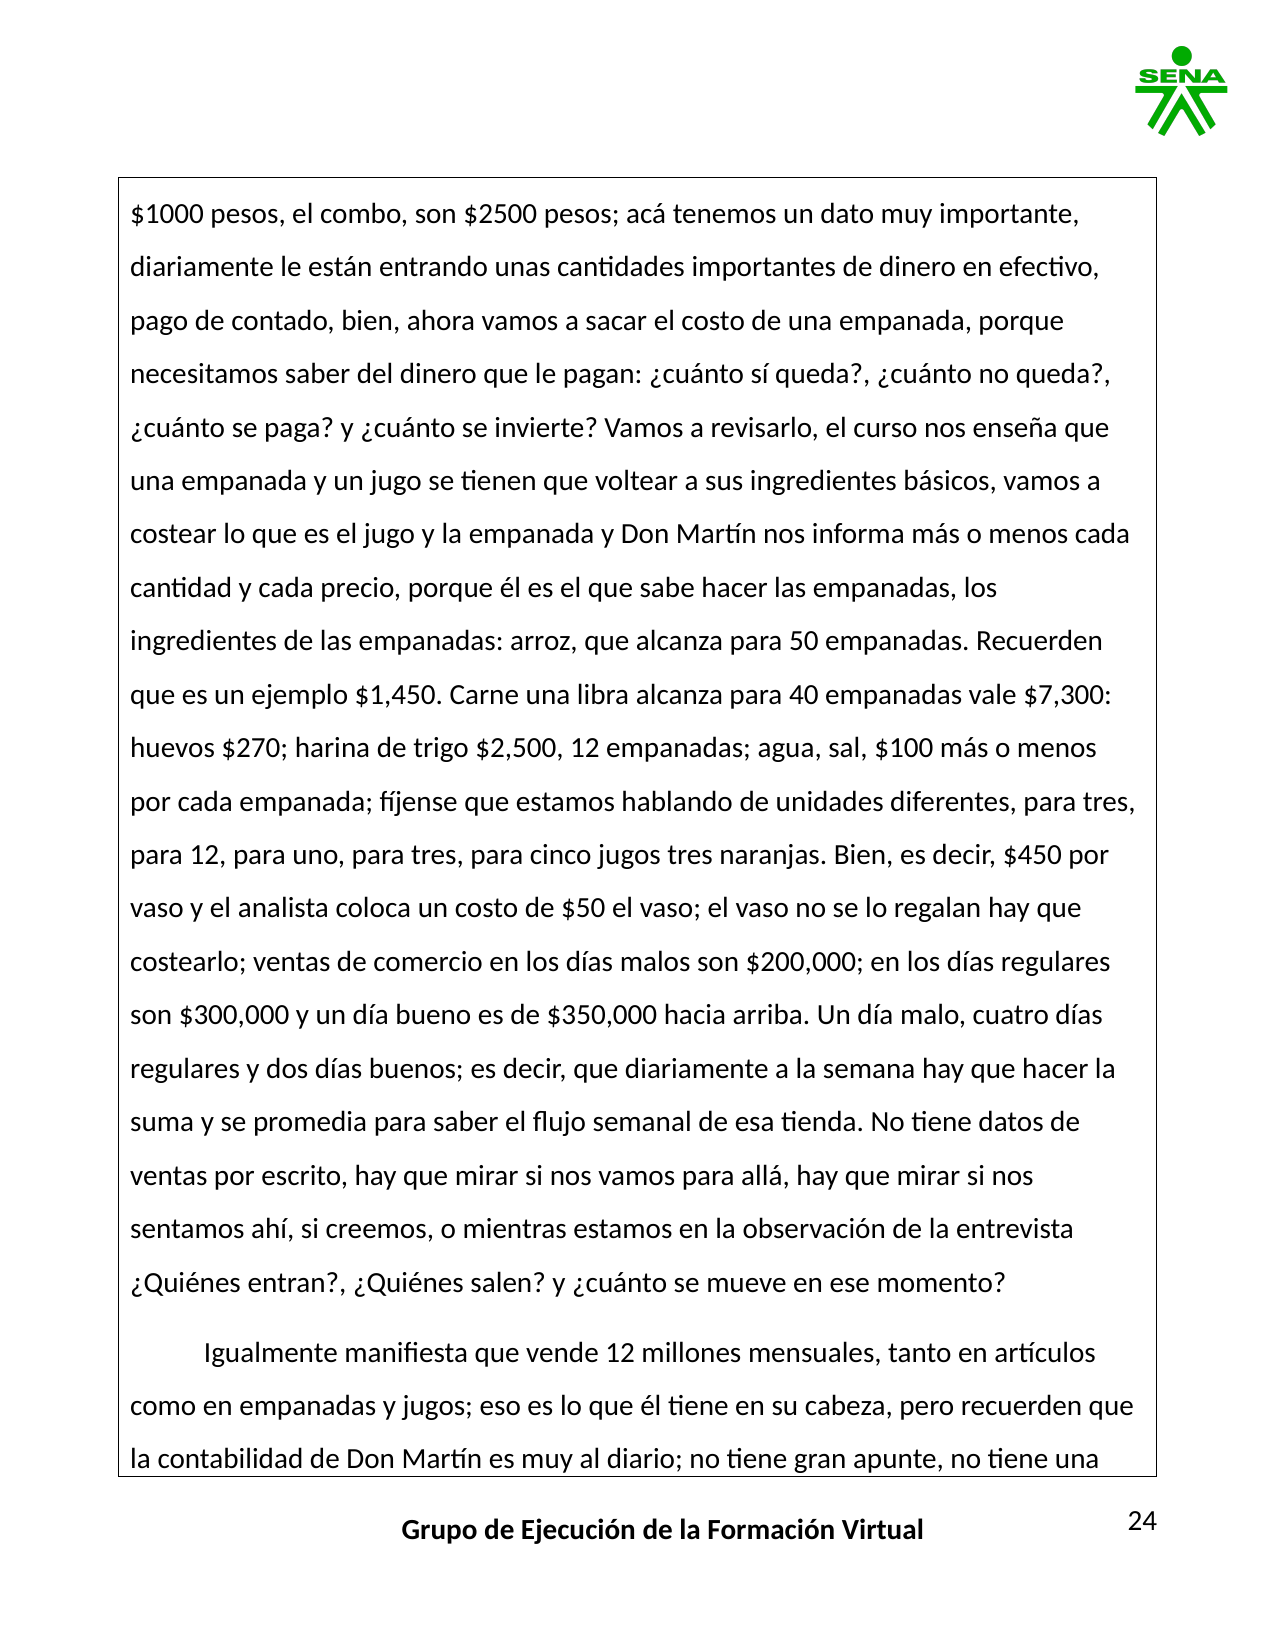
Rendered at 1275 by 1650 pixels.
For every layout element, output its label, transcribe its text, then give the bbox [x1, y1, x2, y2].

picture [1135, 46, 1228, 136]
